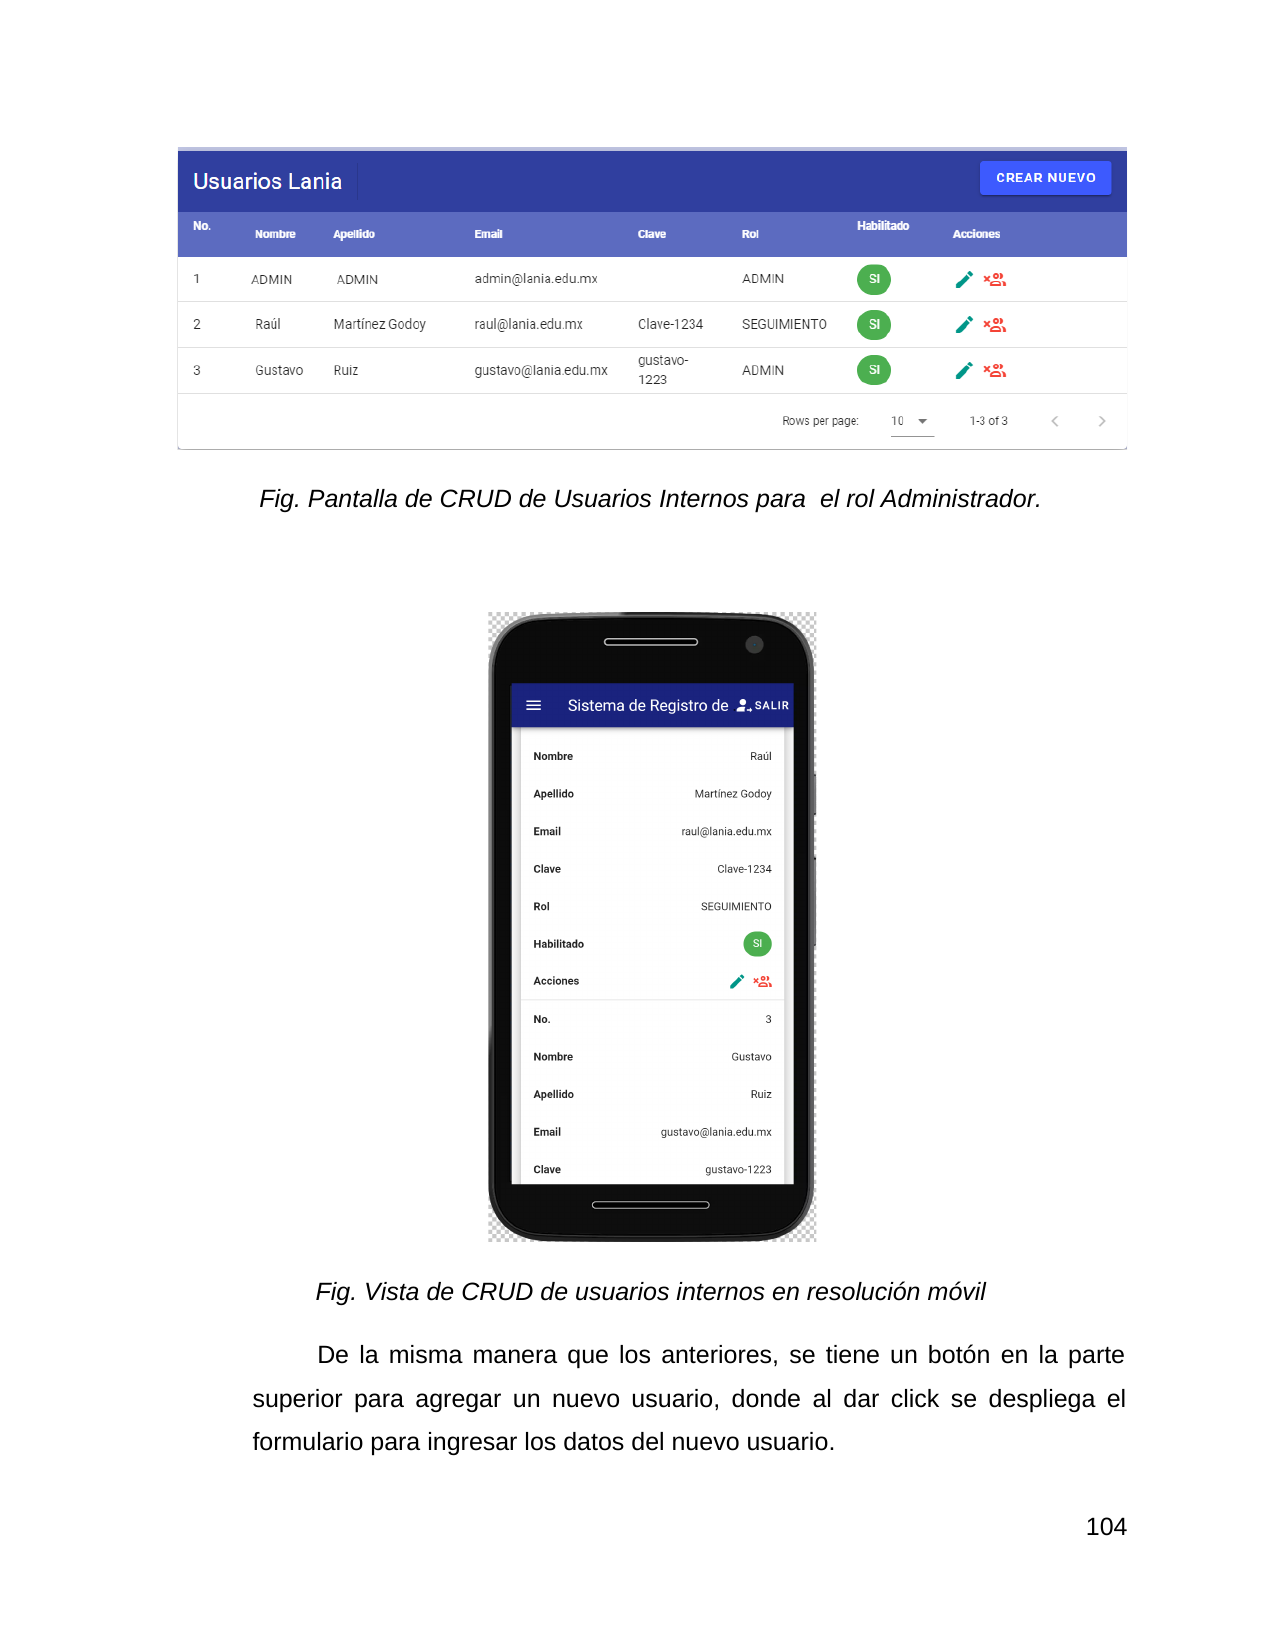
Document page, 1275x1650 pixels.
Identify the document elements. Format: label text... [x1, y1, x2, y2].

text Fig. Pantalla de CRUD de Usuarios Internos para el rol Administrador. [177, 484, 1127, 513]
text De la misma manera que los anteriores, se tiene un botón en la parte superior para agregar un nuevo usuario, donde al dar click se despliega el formulario para ingresar los datos del nuevo usuario. [252, 1340, 1127, 1455]
text Fig. Vista de CRUD de usuarios internos en resolución móvil [177, 1276, 1127, 1305]
picture [488, 612, 817, 1242]
picture [177, 147, 1128, 450]
